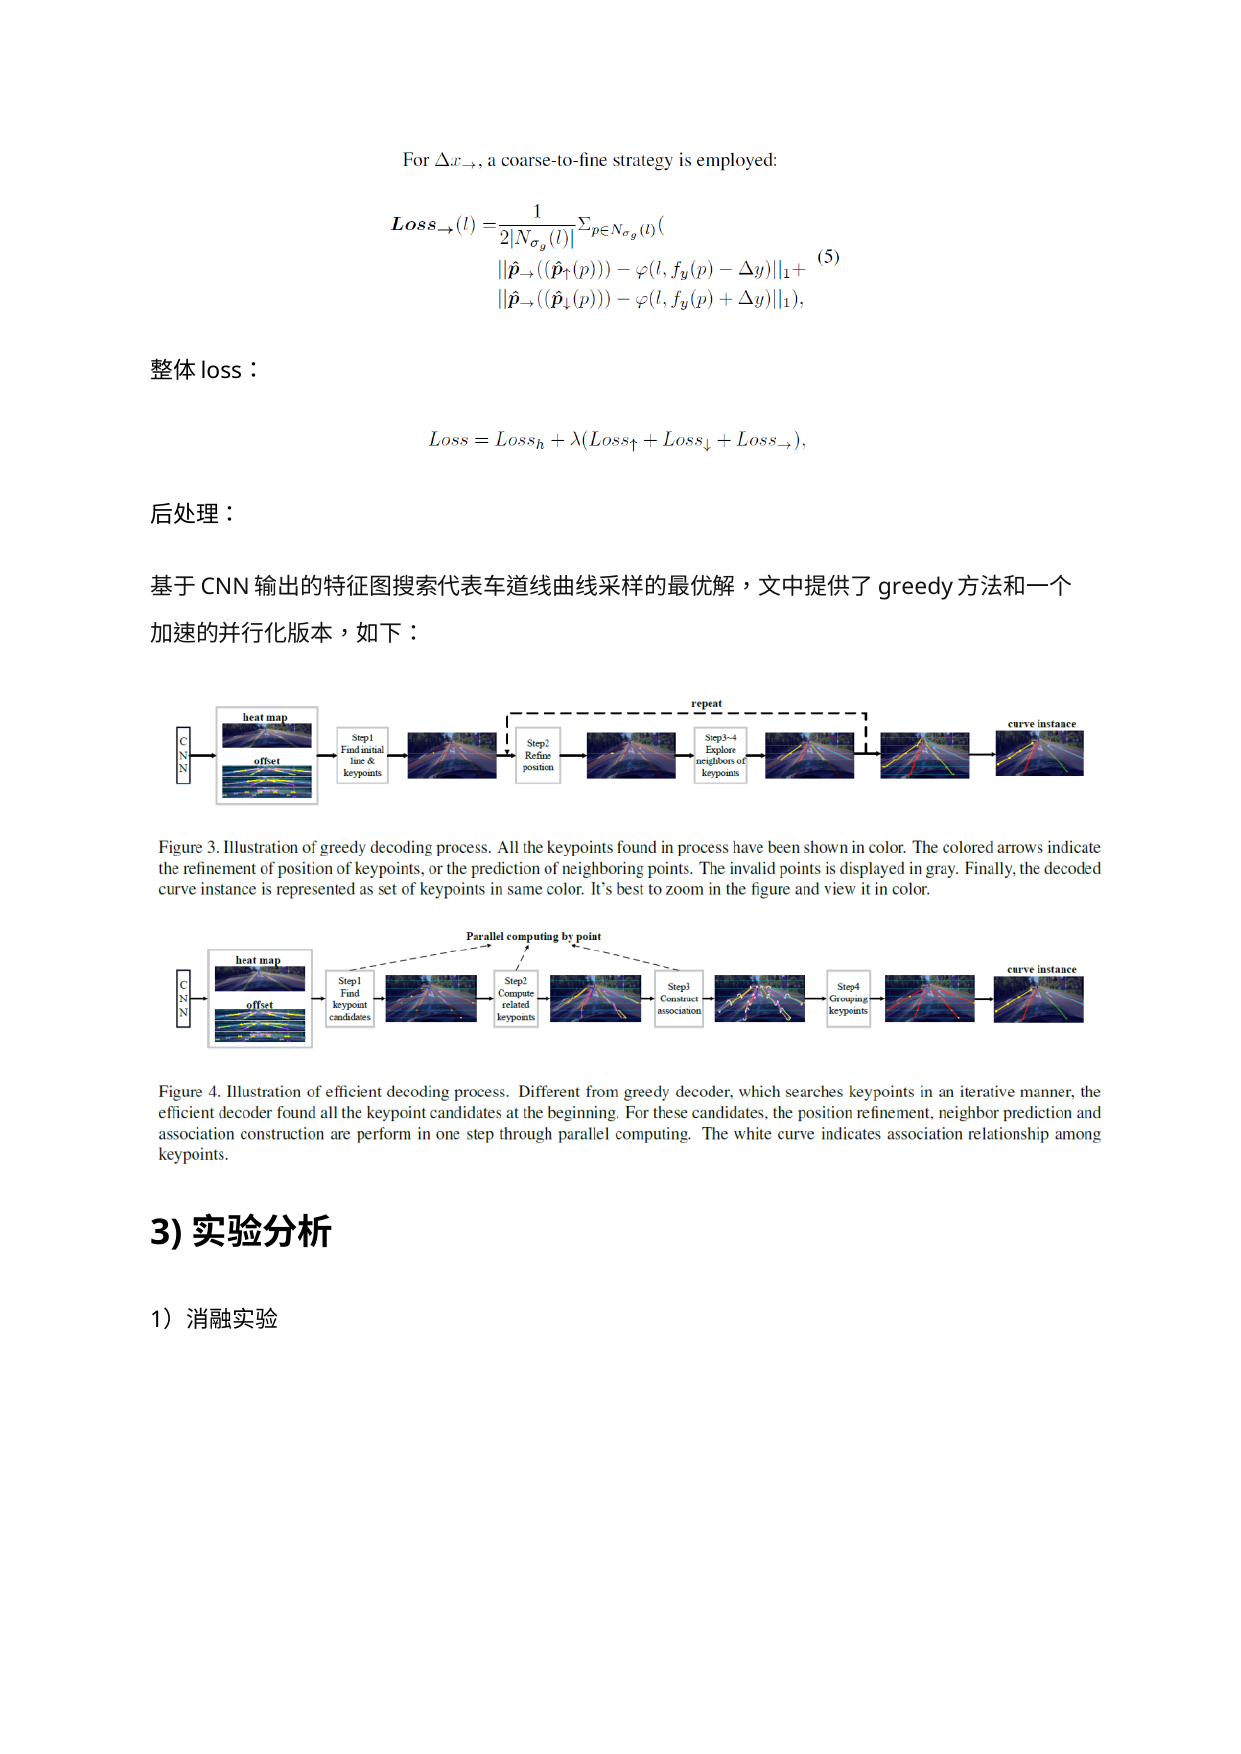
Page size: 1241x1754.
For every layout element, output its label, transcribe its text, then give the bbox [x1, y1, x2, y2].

picture [150, 688, 1109, 1166]
text 整体loss： [150, 354, 1090, 385]
text 基于CNN输出的特征图搜索代表车道线曲线采样的最优解，文中提供了greedy方法和一个加速的并行化版本，如下： [150, 569, 1090, 648]
subtitle 3) 实验分析 [150, 1206, 1090, 1254]
picture [428, 425, 812, 454]
picture [391, 150, 850, 314]
text 1）消融实验 [150, 1303, 1090, 1335]
text 后处理： [150, 498, 1090, 529]
